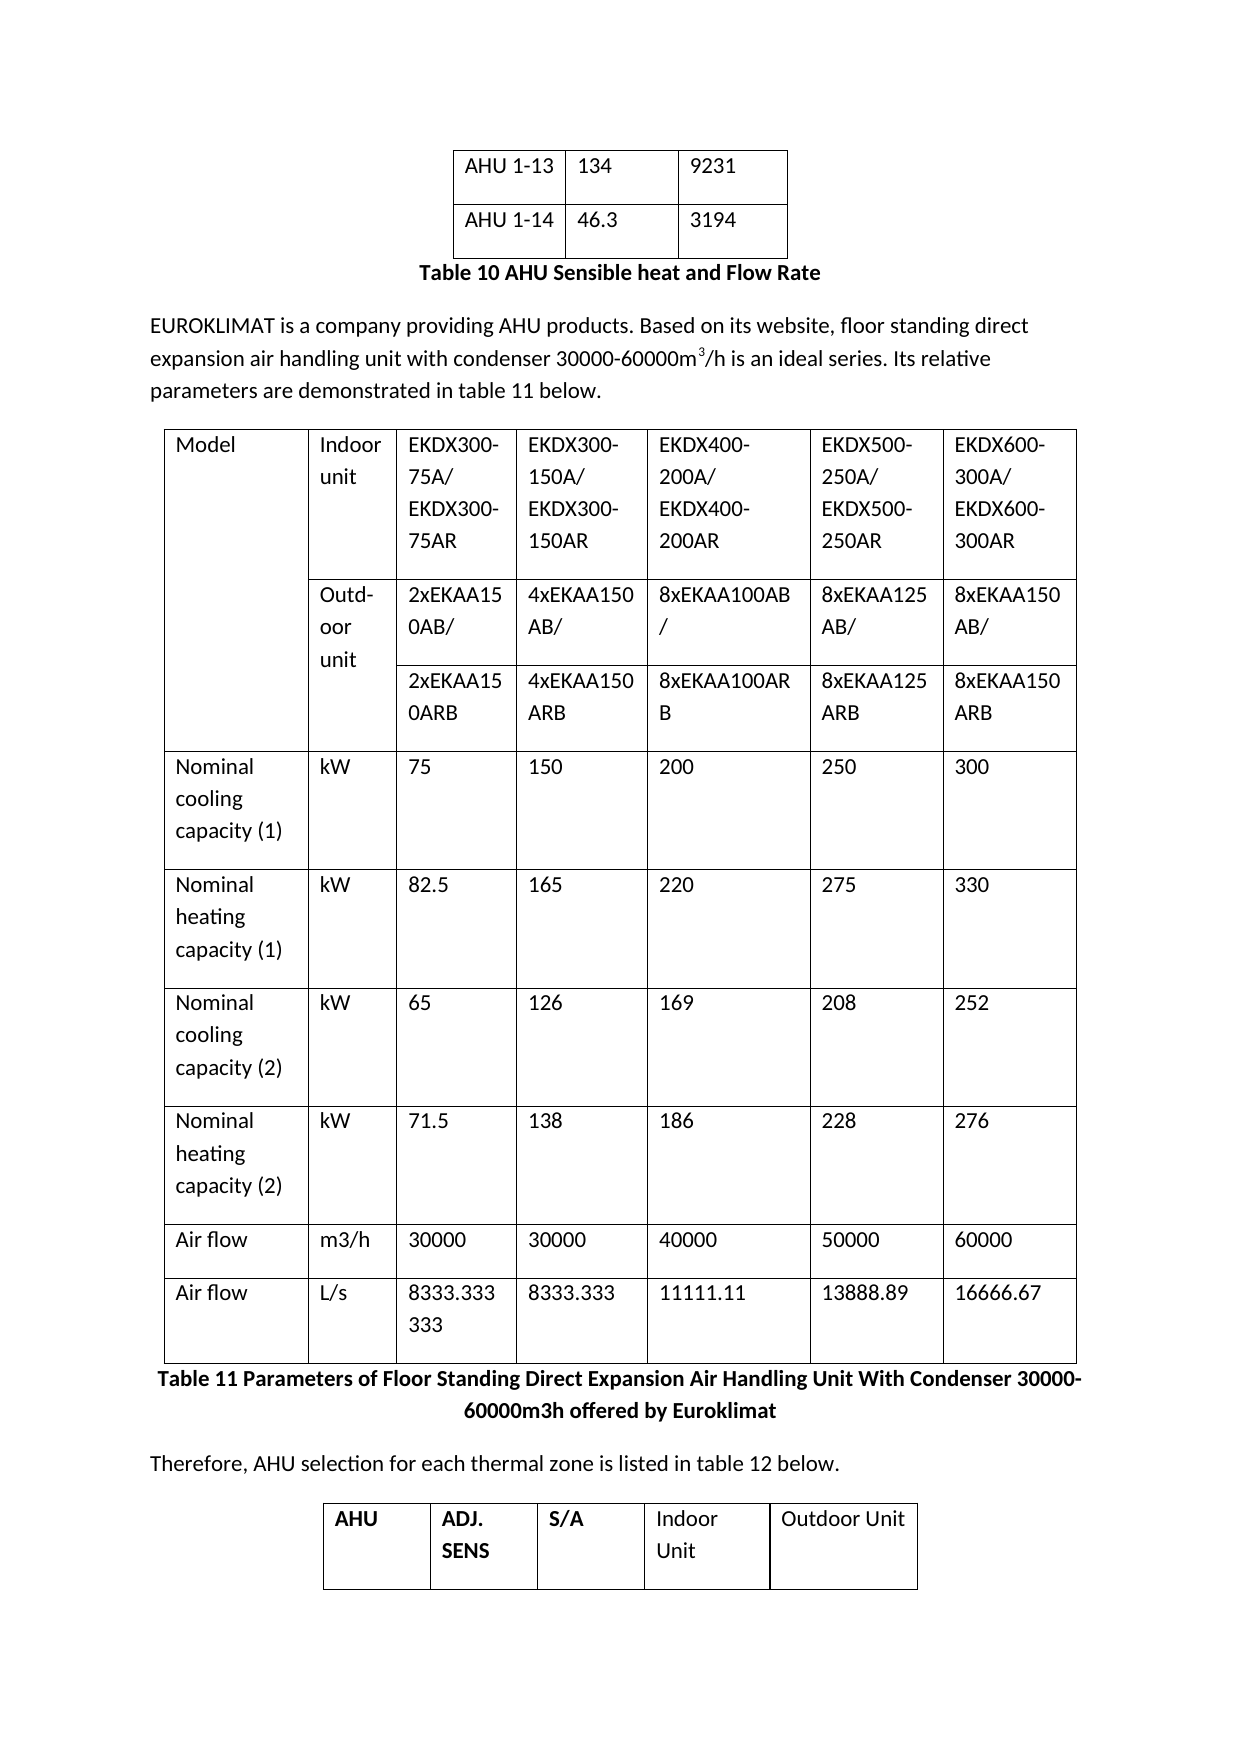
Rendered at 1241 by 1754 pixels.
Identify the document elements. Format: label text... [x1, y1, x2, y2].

text Table 11 Parameters of Floor Standing Direct Expansion Air Handling Unit With Condenser 30000-60000m3h offered by Euroklimat [150, 1364, 1090, 1424]
text EUROKLIMAT is a company providing AHU products. Based on its website, floor standing direct expansion air handling unit with condenser 30000-60000m3/h is an ideal series. Its relative parameters are demonstrated in table 11 below. [150, 312, 1090, 404]
text Therefore, AHU selection for each thermal zone is listed in table 12 below. [150, 1449, 1090, 1478]
table_cell 30000 [517, 1225, 647, 1277]
table_cell 208 [811, 989, 943, 1106]
table_cell 40000 [648, 1225, 810, 1277]
table_cell 300 [944, 752, 1076, 869]
table_cell 8xEKAA150AB/ [944, 580, 1076, 665]
table_cell 165 [517, 870, 647, 987]
table_cell 200 [648, 752, 810, 869]
table_cell 275 [811, 870, 943, 987]
table_cell 138 [517, 1107, 647, 1224]
table_cell 82.5 [397, 870, 516, 987]
table_cell 13888.89 [811, 1279, 943, 1363]
table_header EKDX400-200A/ EKDX400-200AR [648, 430, 810, 579]
table_header Outdoor Unit [771, 1504, 917, 1588]
table_cell Air flow [165, 1225, 308, 1277]
table_cell 252 [944, 989, 1076, 1106]
table_cell 16666.67 [944, 1279, 1076, 1363]
table_cell 4xEKAA150AB/ [517, 580, 647, 665]
table_cell 4xEKAA150ARB [517, 666, 647, 751]
table_cell Nominal cooling capacity (2) [165, 989, 308, 1106]
table_header AHU [324, 1504, 430, 1588]
table_cell 2xEKAA150AB/ [397, 580, 516, 665]
table_cell Outd-oor unit [309, 580, 396, 751]
table_cell 60000 [944, 1225, 1076, 1277]
table_cell 186 [648, 1107, 810, 1224]
table_header Indoor Unit [645, 1504, 769, 1588]
table_cell 250 [811, 752, 943, 869]
table_cell Air flow [165, 1279, 308, 1363]
table_cell 50000 [811, 1225, 943, 1277]
table_cell 126 [517, 989, 647, 1106]
table_cell 3194 [679, 205, 787, 257]
table_cell 65 [397, 989, 516, 1106]
table_cell 75 [397, 752, 516, 869]
table_cell kW [309, 752, 396, 869]
table_cell 2xEKAA150ARB [397, 666, 516, 751]
table_header Indoor unit [309, 430, 396, 579]
table_cell 11111.11 [648, 1279, 810, 1363]
table_cell 46.3 [566, 205, 678, 257]
table_header EKDX300-75A/ EKDX300-75AR [397, 430, 516, 579]
table_cell 9231 [679, 151, 787, 204]
table_cell m3/h [309, 1225, 396, 1277]
table_header EKDX500-250A/ EKDX500-250AR [811, 430, 943, 579]
table_cell 8xEKAA100AB/ [648, 580, 810, 665]
table_cell 169 [648, 989, 810, 1106]
table_cell 8xEKAA125ARB [811, 666, 943, 751]
table_header EKDX300-150A/ EKDX300-150AR [517, 430, 647, 579]
table_cell 8xEKAA150ARB [944, 666, 1076, 751]
table_cell L/s [309, 1279, 396, 1363]
table_cell AHU 1-14 [454, 205, 565, 257]
table_cell 71.5 [397, 1107, 516, 1224]
table_cell 30000 [397, 1225, 516, 1277]
table_cell 8xEKAA100ARB [648, 666, 810, 751]
table_cell 8xEKAA125AB/ [811, 580, 943, 665]
table_cell Nominal cooling capacity (1) [165, 752, 308, 869]
table_cell 228 [811, 1107, 943, 1224]
table_cell 8333.333 [517, 1279, 647, 1363]
text Table 10 AHU Sensible heat and Flow Rate [150, 258, 1090, 287]
table_cell 276 [944, 1107, 1076, 1224]
table_cell 150 [517, 752, 647, 869]
table_header EKDX600-300A/ EKDX600-300AR [944, 430, 1076, 579]
table_cell kW [309, 989, 396, 1106]
table_cell 220 [648, 870, 810, 987]
table_cell kW [309, 870, 396, 987]
table_cell 134 [566, 151, 678, 204]
table_cell Nominal heating capacity (2) [165, 1107, 308, 1224]
table_cell 8333.333333 [397, 1279, 516, 1363]
table_cell AHU 1-13 [454, 151, 565, 204]
table_cell kW [309, 1107, 396, 1224]
table_header ADJ. SENS [431, 1504, 537, 1588]
table_cell 330 [944, 870, 1076, 987]
table_header Model [165, 430, 308, 751]
table_header S/A [538, 1504, 644, 1588]
table_cell Nominal heating capacity (1) [165, 870, 308, 987]
